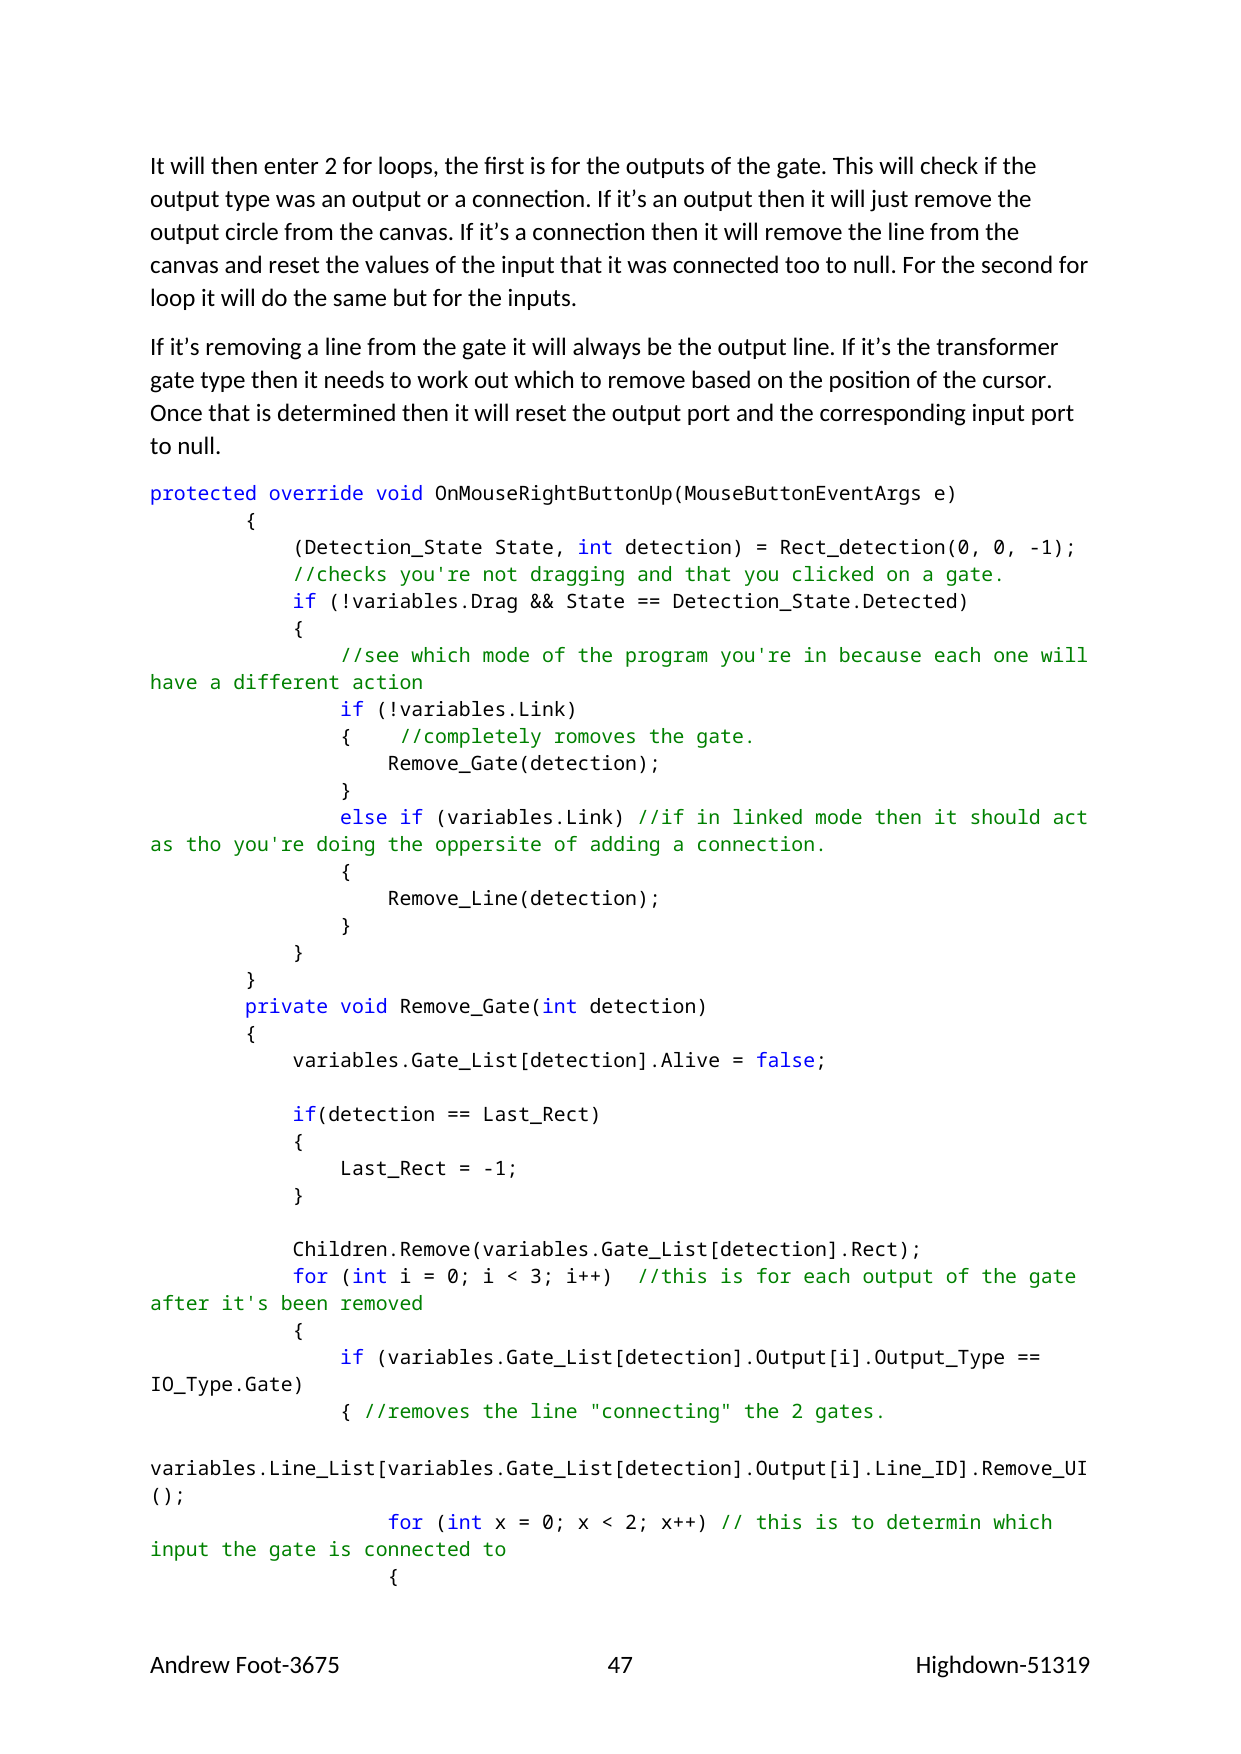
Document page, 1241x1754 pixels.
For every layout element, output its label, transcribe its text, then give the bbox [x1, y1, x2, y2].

text for (int x = 0; x < 2; x++) // this is to determin which input the gate is connected to [150, 1508, 1090, 1562]
text //checks you're not dragging and that you clicked on a gate. [150, 561, 1090, 587]
text { //removes the line "connecting" the 2 gates. [150, 1397, 1090, 1424]
text } [150, 938, 1090, 965]
text if (variables.Gate_List[detection].Output[i].Output_Type == IO_Type.Gate) [150, 1343, 1090, 1397]
text if (!variables.Link) [150, 695, 1090, 722]
text Remove_Gate(detection); [150, 749, 1090, 776]
text for (int i = 0; i < 3; i++) //this is for each output of the gate after it's been removed [150, 1262, 1090, 1316]
text } [150, 1181, 1090, 1208]
text { [150, 507, 1090, 533]
text } [150, 965, 1090, 992]
text (Detection_State State, int detection) = Rect_detection(0, 0, -1); [150, 533, 1090, 561]
text variables.Gate_List[detection].Alive = false; [150, 1046, 1090, 1073]
text protected override void OnMouseRightButtonUp(MouseButtonEventArgs e) [150, 479, 1090, 507]
text variables.Line_List[variables.Gate_List[detection].Output[i].Line_ID].Remove_UI(); [150, 1424, 1090, 1508]
text } [150, 911, 1090, 938]
text else if (variables.Link) //if in linked mode then it should act as tho you're doing the oppersite of adding a connection. [150, 803, 1090, 857]
text { //completely romoves the gate. [150, 722, 1090, 749]
text If it’s removing a line from the gate it will always be the output line. If it’s the transformer gate type then it needs to work out which to remove based on the position of the cursor. Once that is determined then it will reset the output port and the corresponding input port to null. [150, 331, 1090, 461]
text { [150, 1316, 1090, 1343]
text Remove_Line(detection); [150, 884, 1090, 911]
text { [150, 614, 1090, 641]
text { [150, 1562, 1090, 1589]
text Children.Remove(variables.Gate_List[detection].Rect); [150, 1235, 1090, 1262]
text Last_Rect = -1; [150, 1154, 1090, 1181]
text { [150, 1127, 1090, 1154]
text } [150, 776, 1090, 803]
text { [150, 857, 1090, 884]
text { [150, 1019, 1090, 1046]
text //see which mode of the program you're in because each one will have a different action [150, 641, 1090, 695]
text private void Remove_Gate(int detection) [150, 992, 1090, 1019]
text It will then enter 2 for loops, the first is for the outputs of the gate. This will check if the output type was an output or a connection. If it’s an output then it will just remove the output circle from the canvas. If it’s a connection then it will remove the line from the canvas and reset the values of the input that it was connected too to null. For the second for loop it will do the same but for the inputs. [150, 150, 1090, 312]
text if (!variables.Drag && State == Detection_State.Detected) [150, 587, 1090, 614]
text if(detection == Last_Rect) [150, 1100, 1090, 1127]
